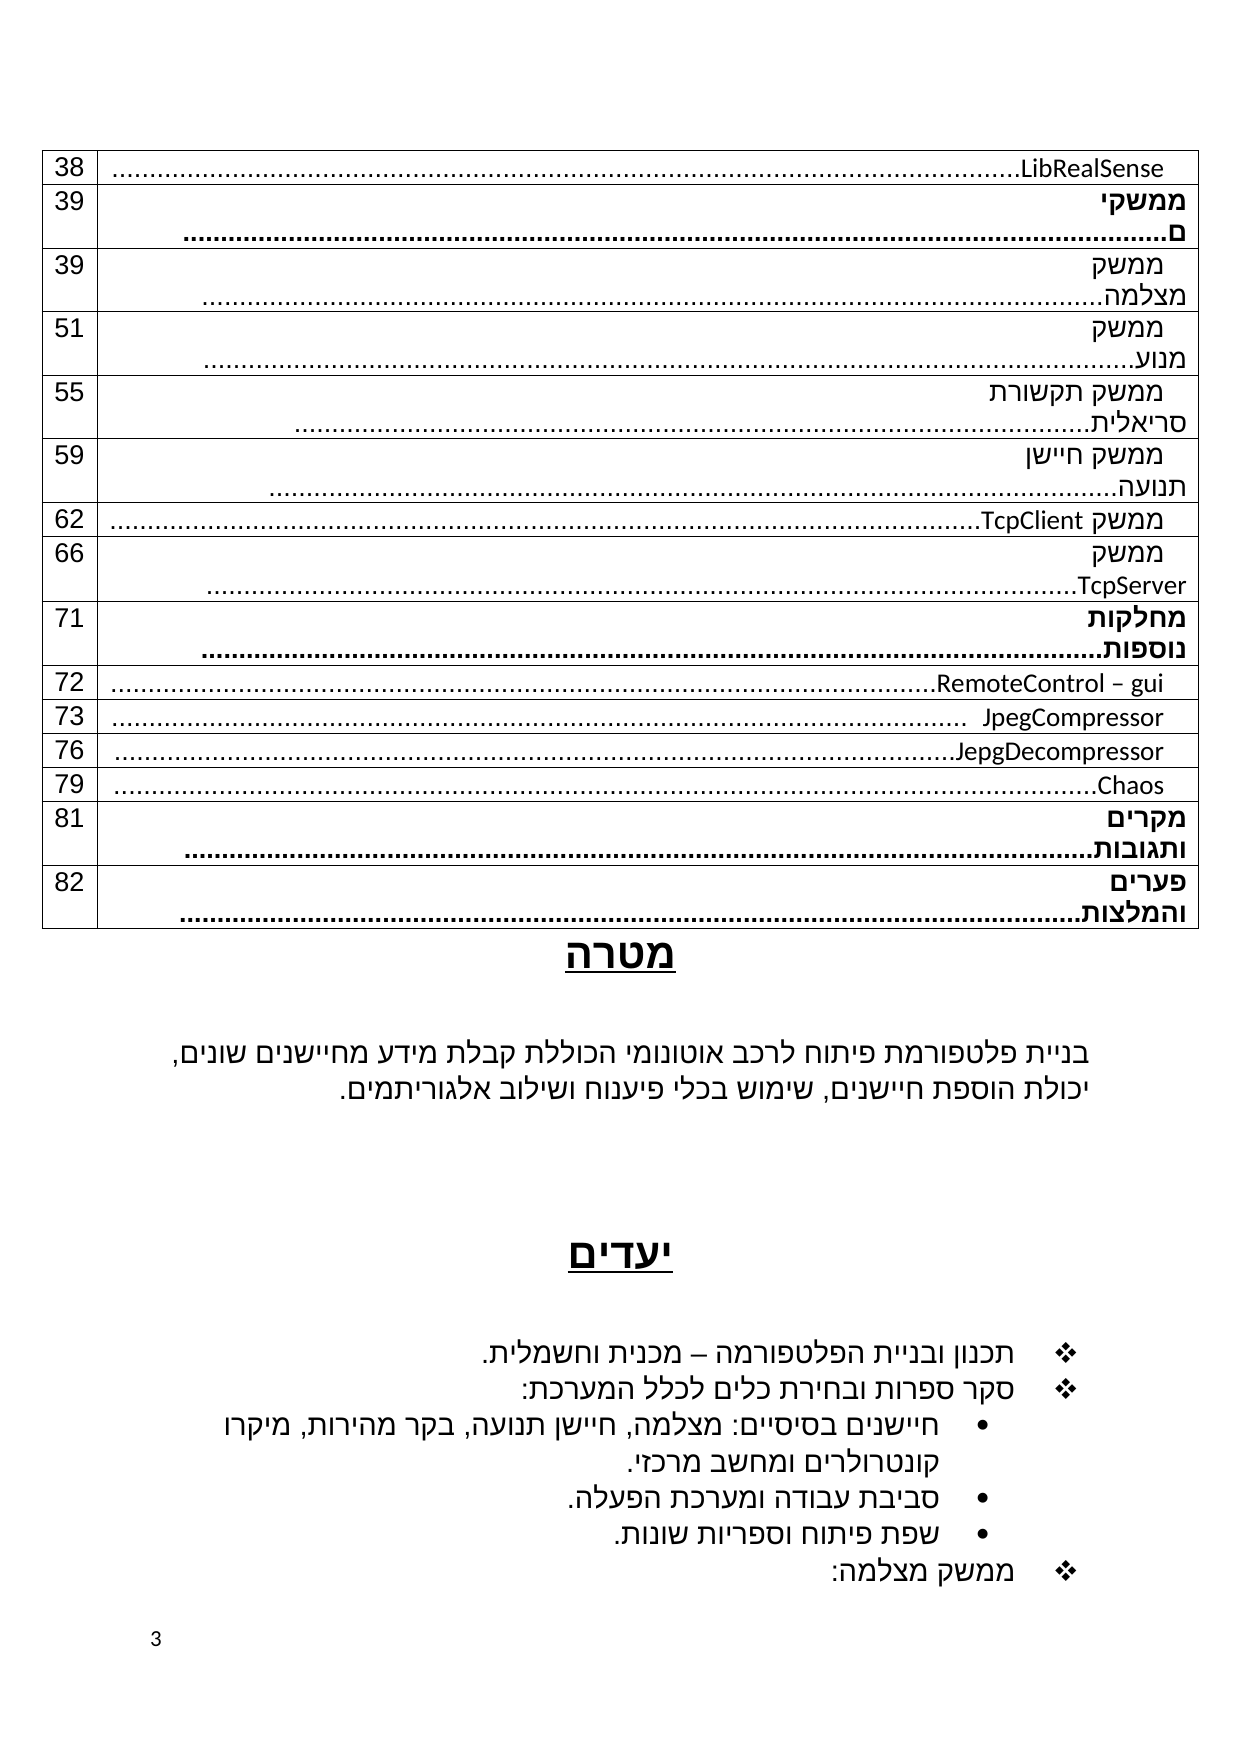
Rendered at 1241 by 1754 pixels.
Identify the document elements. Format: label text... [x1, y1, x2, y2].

list שפת פיתוח וספריות שונות. [150, 1517, 978, 1551]
text מטרה [150, 929, 1090, 977]
table_cell 71 [43, 602, 97, 665]
table_cell מקרים ותגובות......................................................................................................................... [98, 802, 1198, 864]
list ממשק מצלמה: [150, 1553, 1053, 1587]
table_cell 39 [43, 249, 97, 311]
table_cell Chaos................................................................................................................................... [98, 768, 1198, 801]
table_cell 79 [43, 768, 97, 801]
table_cell 76 [43, 734, 97, 767]
table_cell ממשק תקשורת סריאלית.......................................................................................................... [98, 376, 1198, 438]
table_cell 62 [43, 503, 97, 536]
table_cell 73 [43, 700, 97, 733]
text בניית פלטפורמת פיתוח לרכב אוטונומי הכוללת קבלת מידע מחיישנים שונים, יכולת הוספת חיישנים, שימוש בכלי פיענוח ושילוב אלגוריתמים. [150, 1036, 1090, 1105]
table_cell פערים והמלצות........................................................................................................................ [98, 866, 1198, 928]
list סקר ספרות ובחירת כלים לכלל המערכת: [150, 1372, 1053, 1406]
table_cell LibRealSense......................................................................................................................... [98, 151, 1198, 184]
table_cell מחלקות נוספות........................................................................................................................ [98, 602, 1198, 665]
list סביבת עבודה ומערכת הפעלה. [150, 1481, 978, 1514]
table_cell 39 [43, 185, 97, 248]
table_cell 81 [43, 802, 97, 864]
text יעדים [150, 1229, 1090, 1277]
table_cell 72 [43, 666, 97, 699]
table_cell ממשק TcpClient.................................................................................................................... [98, 503, 1198, 536]
table_cell 38 [43, 151, 97, 184]
table_cell RemoteControl – gui.............................................................................................................. [98, 666, 1198, 699]
table_cell JpegCompressor .................................................................................................................. [98, 700, 1198, 733]
list תכנון ובניית הפלטפורמה – מכנית וחשמלית. [150, 1336, 1053, 1369]
table_cell 66 [43, 537, 97, 601]
table_cell 51 [43, 312, 97, 375]
table_cell 55 [43, 376, 97, 438]
table_cell ממשק חיישן תנועה................................................................................................................. [98, 439, 1198, 502]
table_cell ממשקים................................................................................................................................... [98, 185, 1198, 248]
table_cell ממשק מצלמה........................................................................................................................ [98, 249, 1198, 311]
table_cell JepgDecompressor................................................................................................................ [98, 734, 1198, 767]
list חיישנים בסיסיים: מצלמה, חיישן תנועה, בקר מהירות, מיקרו קונטרולרים ומחשב מרכזי. [150, 1408, 978, 1478]
table_cell ממשק מנוע............................................................................................................................ [98, 312, 1198, 375]
table_cell 59 [43, 439, 97, 502]
table_cell 82 [43, 866, 97, 928]
table_cell ממשק TcpServer.................................................................................................................... [98, 537, 1198, 601]
